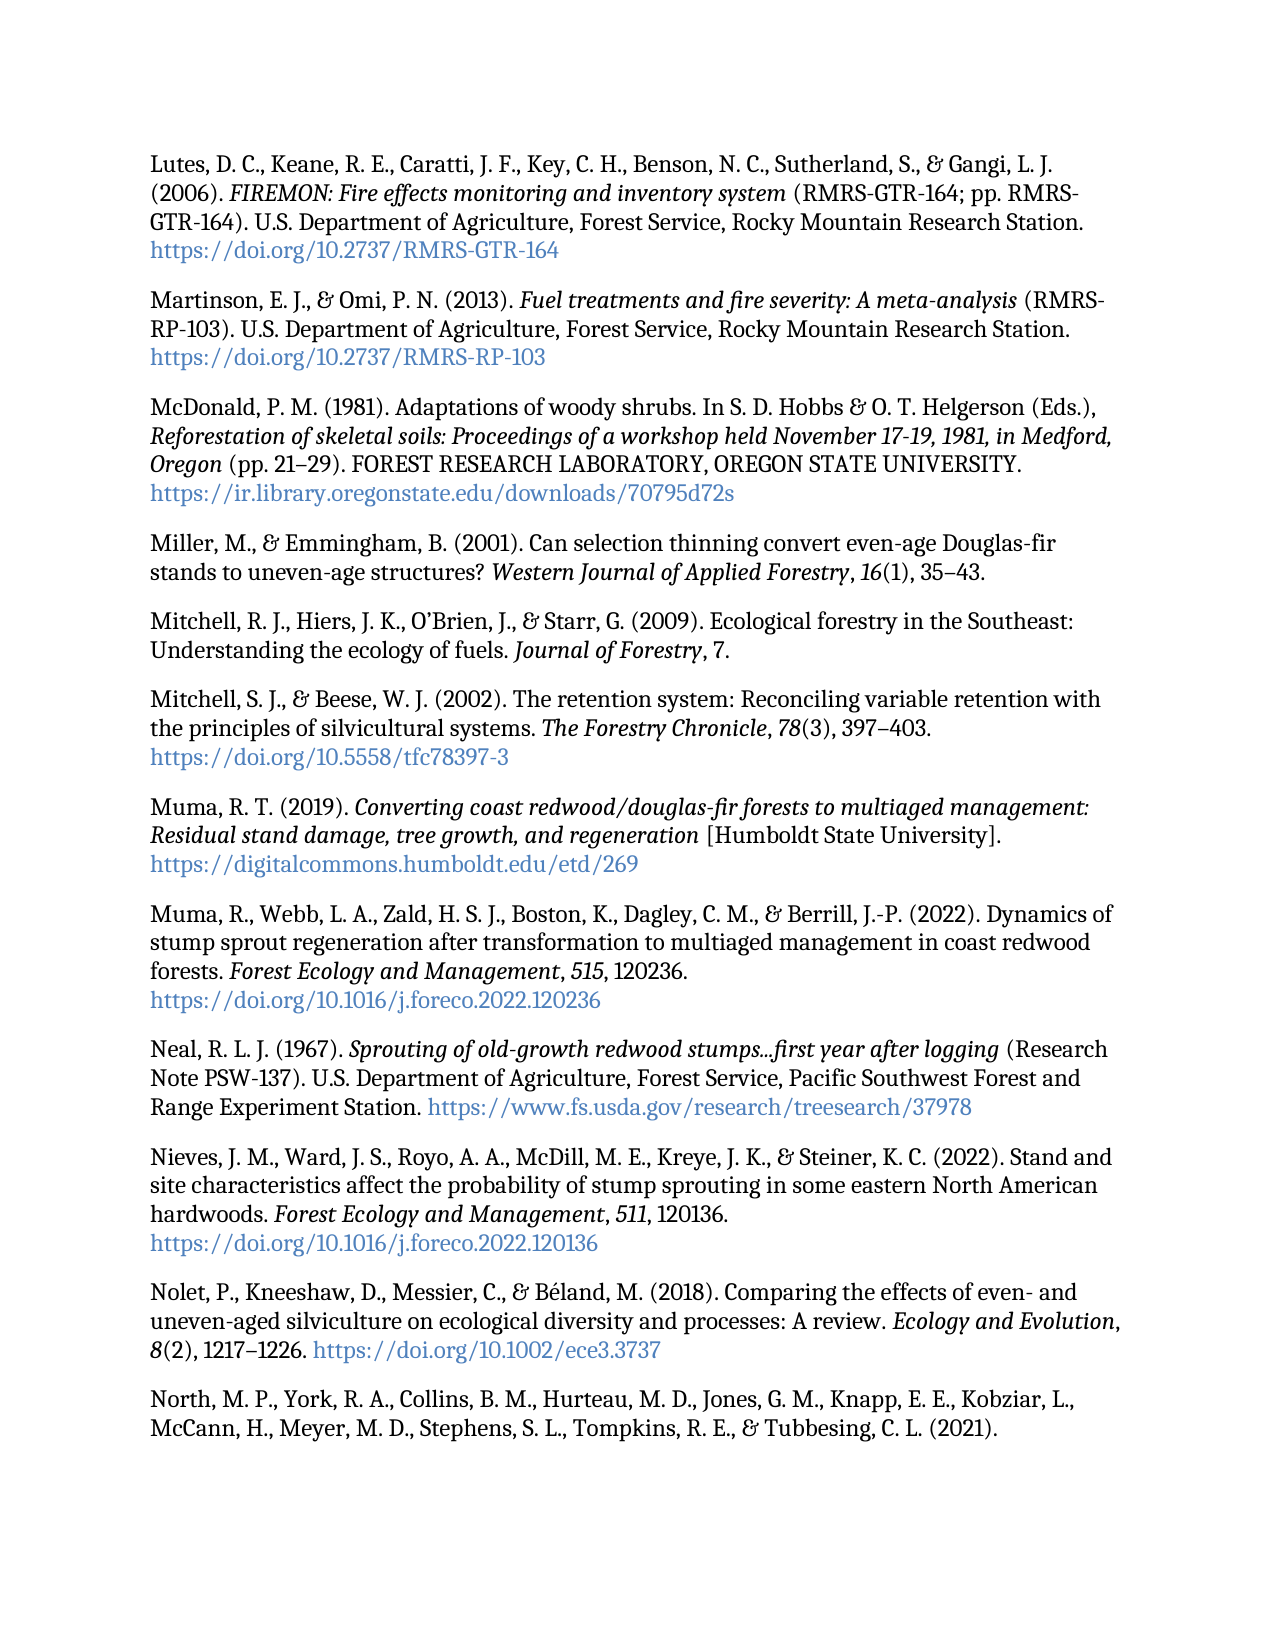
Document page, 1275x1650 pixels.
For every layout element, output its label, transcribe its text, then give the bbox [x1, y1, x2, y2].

text Miller, M., & Emmingham, B. (2001). Can selection thinning convert even-age Douglas-fir stands to uneven-age structures? Western Journal of Applied Forestry, 16(1), 35–43. [150, 529, 1125, 586]
text McDonald, P. M. (1981). Adaptations of woody shrubs. In S. D. Hobbs & O. T. Helgerson (Eds.), Reforestation of skeletal soils: Proceedings of a workshop held November 17-19, 1981, in Medford, Oregon (pp. 21–29). FOREST RESEARCH LABORATORY, OREGON STATE UNIVERSITY. https://ir.library.oregonstate.edu/downloads/70795d72s [150, 393, 1125, 508]
text Martinson, E. J., & Omi, P. N. (2013). Fuel treatments and fire severity: A meta-analysis (RMRS-RP-103). U.S. Department of Agriculture, Forest Service, Rocky Mountain Research Station. https://doi.org/10.2737/RMRS-RP-103 [150, 286, 1125, 372]
text Neal, R. L. J. (1967). Sprouting of old-growth redwood stumps...first year after logging (Research Note PSW-137). U.S. Department of Agriculture, Forest Service, Pacific Southwest Forest and Range Experiment Station. https://www.fs.usda.gov/research/treesearch/37978 [150, 1035, 1125, 1122]
text Nolet, P., Kneeshaw, D., Messier, C., & Béland, M. (2018). Comparing the effects of even- and uneven-aged silviculture on ecological diversity and processes: A review. Ecology and Evolution, 8(2), 1217–1226. https://doi.org/10.1002/ece3.3737 [150, 1278, 1125, 1364]
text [150, 1385, 1125, 1443]
text Muma, R., Webb, L. A., Zald, H. S. J., Boston, K., Dagley, C. M., & Berrill, J.-P. (2022). Dynamics of stump sprout regeneration after transformation to multiaged management in coast redwood forests. Forest Ecology and Management, 515, 120236. https://doi.org/10.1016/j.foreco.2022.120236 [150, 899, 1125, 1014]
text Lutes, D. C., Keane, R. E., Caratti, J. F., Key, C. H., Benson, N. C., Sutherland, S., & Gangi, L. J. (2006). FIREMON: Fire effects monitoring and inventory system (RMRS-GTR-164; pp. RMRS-GTR-164). U.S. Department of Agriculture, Forest Service, Rocky Mountain Research Station. https://doi.org/10.2737/RMRS-GTR-164 [150, 150, 1125, 265]
text Muma, R. T. (2019). Converting coast redwood/douglas-fir forests to multiaged management: Residual stand damage, tree growth, and regeneration [Humboldt State University]. https://digitalcommons.humboldt.edu/etd/269 [150, 792, 1125, 879]
text Mitchell, S. J., & Beese, W. J. (2002). The retention system: Reconciling variable retention with the principles of silvicultural systems. The Forestry Chronicle, 78(3), 397–403. https://doi.org/10.5558/tfc78397-3 [150, 685, 1125, 772]
text Nieves, J. M., Ward, J. S., Royo, A. A., McDill, M. E., Kreye, J. K., & Steiner, K. C. (2022). Stand and site characteristics affect the probability of stump sprouting in some eastern North American hardwoods. Forest Ecology and Management, 511, 120136. https://doi.org/10.1016/j.foreco.2022.120136 [150, 1142, 1125, 1257]
text Mitchell, R. J., Hiers, J. K., O’Brien, J., & Starr, G. (2009). Ecological forestry in the Southeast: Understanding the ecology of fuels. Journal of Forestry, 7. [150, 607, 1125, 664]
